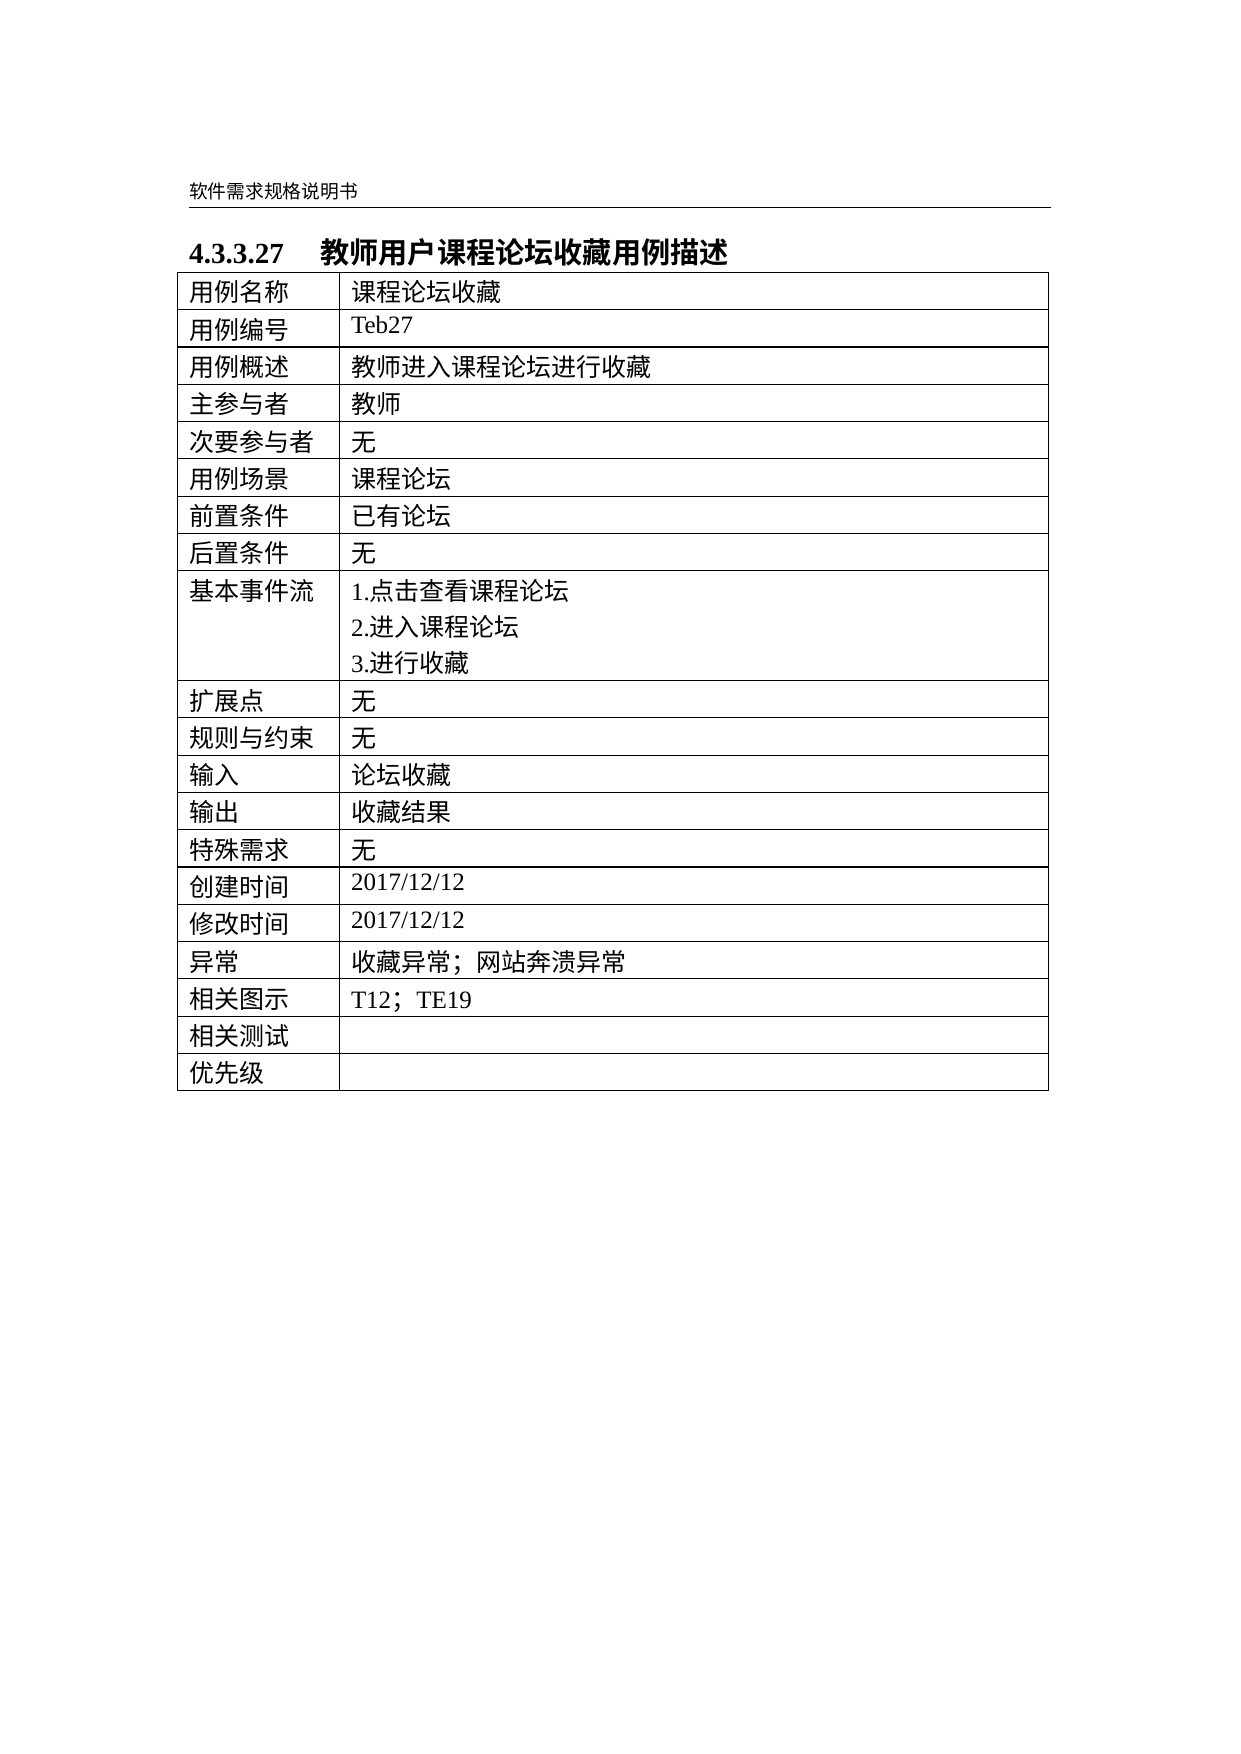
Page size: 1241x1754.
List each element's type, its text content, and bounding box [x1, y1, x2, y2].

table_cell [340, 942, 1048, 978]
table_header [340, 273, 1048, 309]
subtitle 教师用户课程论坛收藏用例描述 [189, 229, 1051, 272]
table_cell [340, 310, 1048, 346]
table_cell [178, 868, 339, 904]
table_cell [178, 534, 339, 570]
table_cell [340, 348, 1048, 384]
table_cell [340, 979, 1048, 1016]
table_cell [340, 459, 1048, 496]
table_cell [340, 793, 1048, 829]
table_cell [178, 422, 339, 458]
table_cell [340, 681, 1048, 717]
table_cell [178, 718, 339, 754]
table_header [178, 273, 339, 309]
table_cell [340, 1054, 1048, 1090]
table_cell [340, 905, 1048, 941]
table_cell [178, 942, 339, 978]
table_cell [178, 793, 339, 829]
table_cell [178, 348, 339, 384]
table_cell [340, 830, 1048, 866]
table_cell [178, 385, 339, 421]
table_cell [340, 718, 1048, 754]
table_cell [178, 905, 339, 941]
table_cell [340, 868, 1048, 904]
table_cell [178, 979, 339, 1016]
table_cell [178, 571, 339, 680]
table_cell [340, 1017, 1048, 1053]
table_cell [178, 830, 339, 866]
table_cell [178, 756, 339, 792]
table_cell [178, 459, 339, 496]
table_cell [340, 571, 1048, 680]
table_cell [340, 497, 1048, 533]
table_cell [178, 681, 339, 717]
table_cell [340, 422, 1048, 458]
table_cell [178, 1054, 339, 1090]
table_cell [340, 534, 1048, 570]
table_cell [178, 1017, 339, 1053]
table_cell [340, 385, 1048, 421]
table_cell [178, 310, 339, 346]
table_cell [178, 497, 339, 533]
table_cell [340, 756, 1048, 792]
